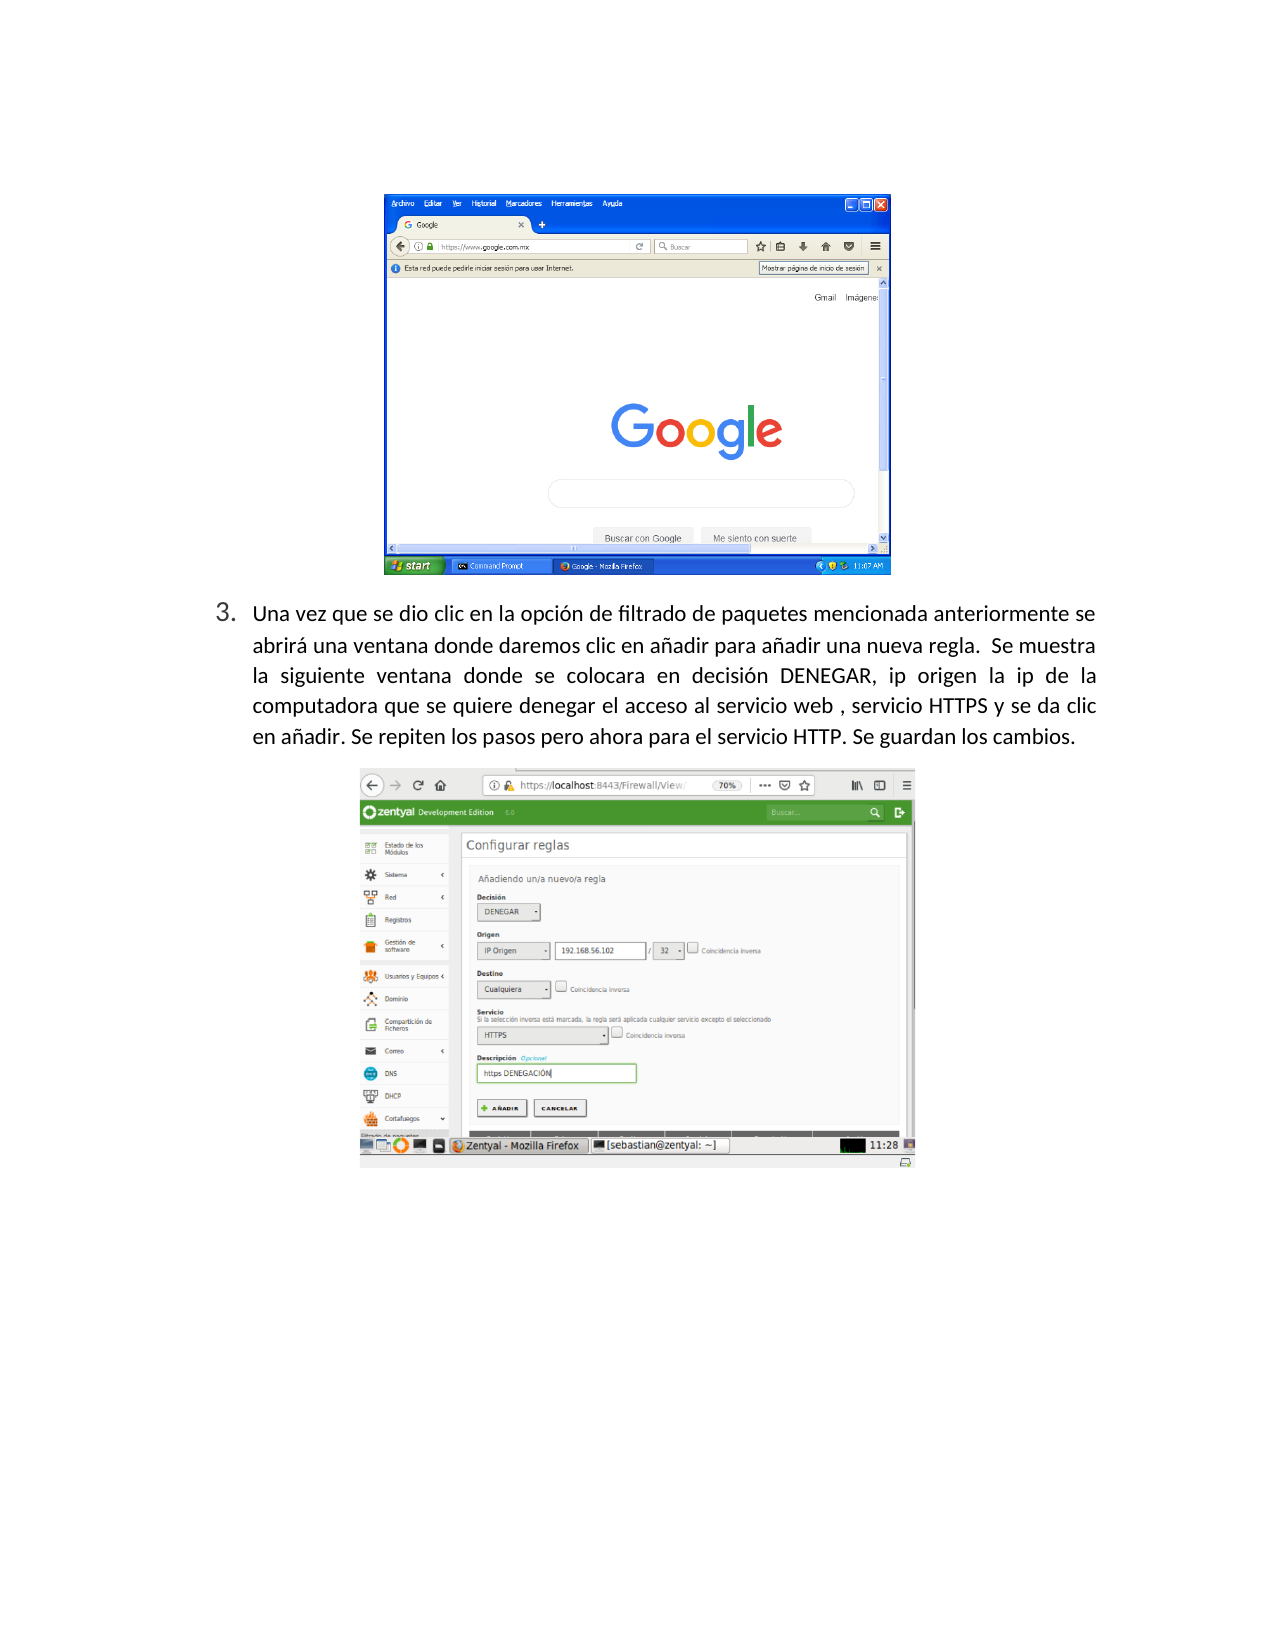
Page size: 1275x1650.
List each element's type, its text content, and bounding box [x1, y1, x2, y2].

picture [384, 194, 891, 575]
list Una vez que se dio clic en la opción de filtrado de paquetes mencionada anteriormente se abrirá una ventana donde daremos clic en añadir para añadir una nueva regla. Se muestra la siguiente ventana donde se colocara en decisión DENEGAR, ip origen la ip de la computadora que se quiere denegar el acceso al servicio web , servicio HTTPS y se da clic en añadir. Se repiten los pasos pero ahora para el servicio HTTP. Se guardan los cambios. [215, 593, 1098, 750]
picture [359, 768, 916, 1168]
